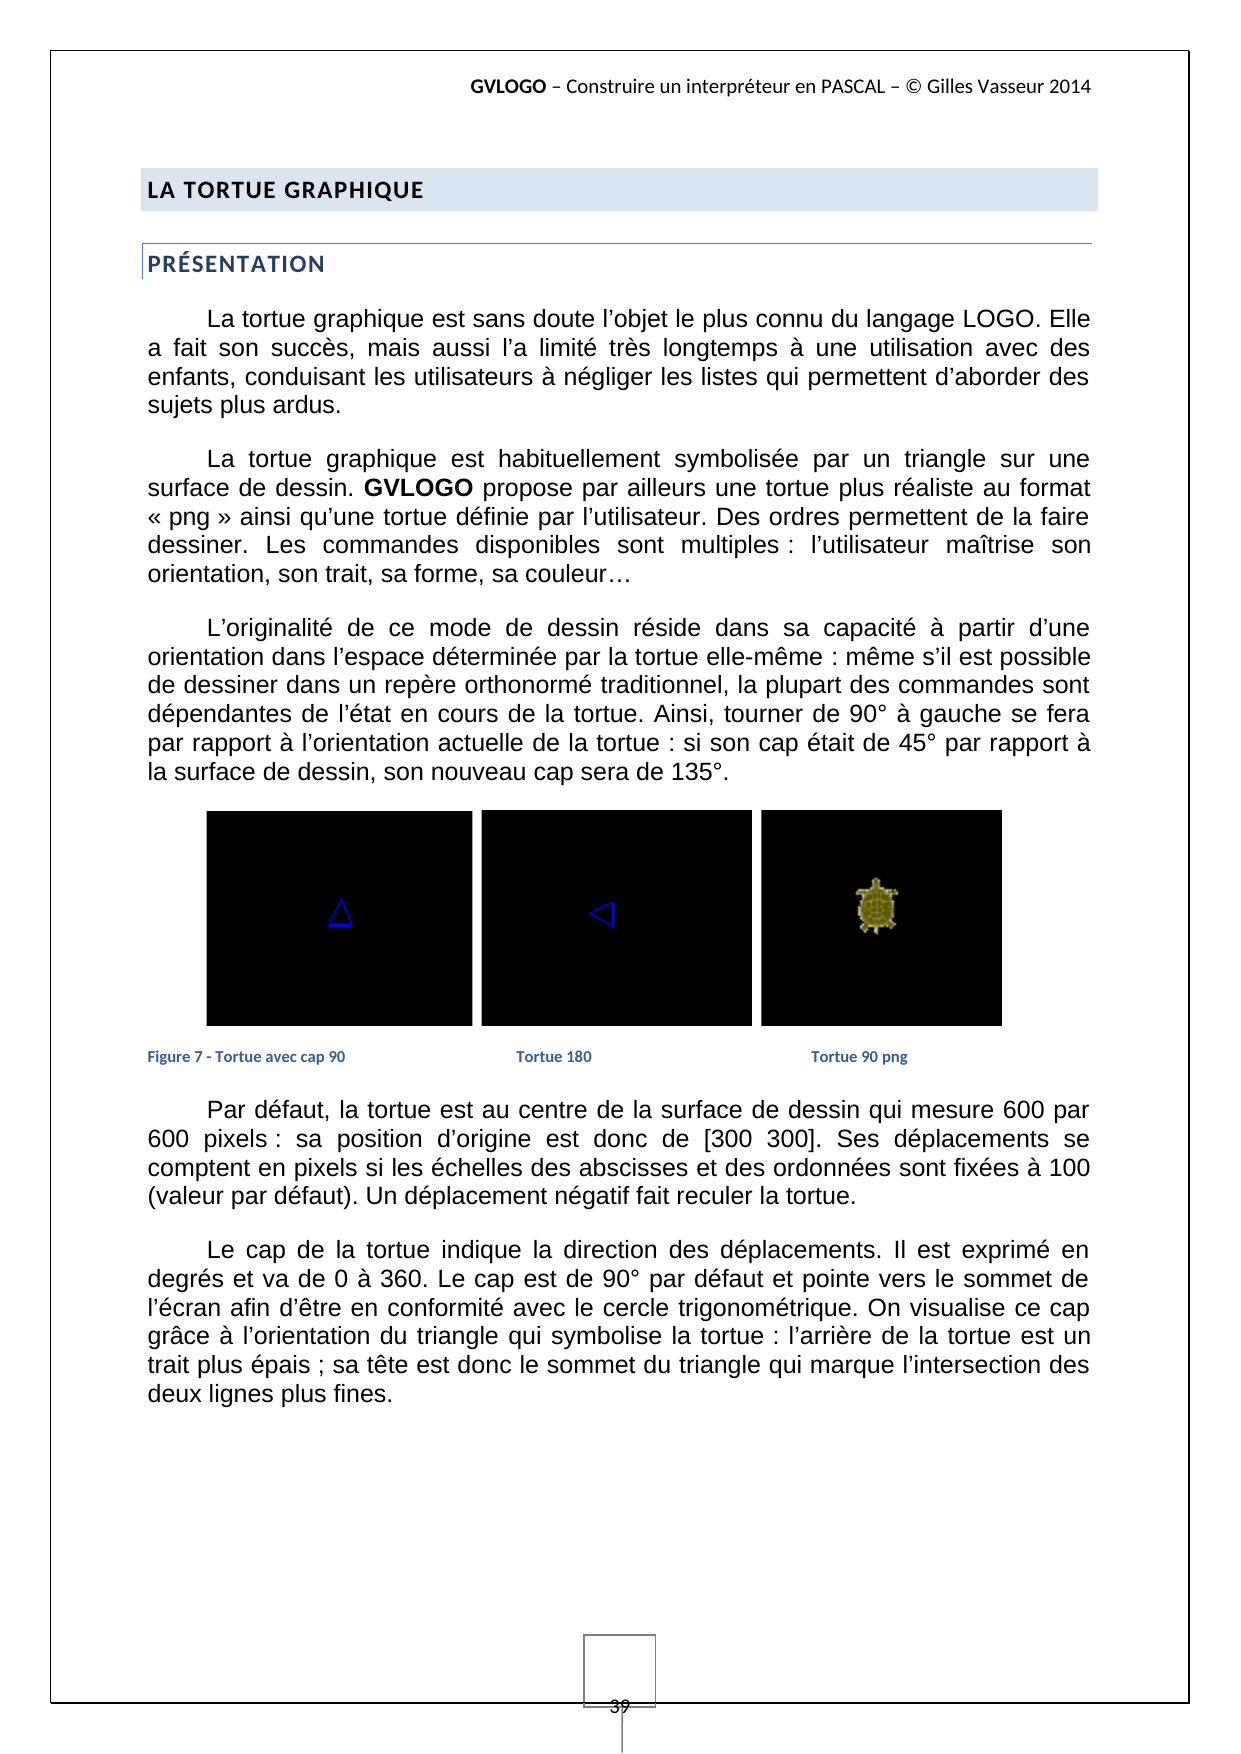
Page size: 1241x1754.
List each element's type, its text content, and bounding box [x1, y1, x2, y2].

picture [206, 811, 473, 1026]
text La tortue graphique est sans doute l’objet le plus connu du langage LOGO. Elle a fait son succès, mais aussi l’a limité très longtemps à une utilisation avec des enfants, conduisant les utilisateurs à négliger les listes qui permettent d’aborder des sujets plus ardus. [147, 304, 1092, 419]
picture [761, 810, 1002, 1026]
text L’originalité de ce mode de dessin réside dans sa capacité à partir d’une orientation dans l’espace déterminée par la tortue elle-même : même s’il est possible de dessiner dans un repère orthonormé traditionnel, la plupart des commandes sont dépendantes de l’état en cours de la tortue. Ainsi, tourner de 90° à gauche se fera par rapport à l’orientation actuelle de la tortue : si son cap était de 45° par rapport à la surface de dessin, son nouveau cap sera de 135°. [147, 613, 1092, 785]
text Le cap de la tortue indique la direction des déplacements. Il est exprimé en degrés et va de 0 à 360. Le cap est de 90° par défaut et pointe vers le sommet de l’écran afin d’être en conformité avec le cercle trigonométrique. On visualise ce cap grâce à l’orientation du triangle qui symbolise la tortue : l’arrière de la tortue est un trait plus épais ; sa tête est donc le sommet du triangle qui marque l’intersection des deux lignes plus fines. [147, 1235, 1092, 1407]
subtitle Présentation [143, 244, 1092, 279]
subtitle La tortue graphique [148, 175, 1092, 205]
picture [481, 810, 752, 1026]
text La tortue graphique est habituellement symbolisée par un triangle sur une surface de dessin. GVLOGO propose par ailleurs une tortue plus réaliste au format « png » ainsi qu’une tortue définie par l’utilisateur. Des ordres permettent de la faire dessiner. Les commandes disponibles sont multiples : l’utilisateur maîtrise son orientation, son trait, sa forme, sa couleur… [147, 444, 1092, 588]
text Par défaut, la tortue est au centre de la surface de dessin qui mesure 600 par 600 pixels : sa position d’origine est donc de [300 300]. Ses déplacements se comptent en pixels si les échelles des abscisses et des ordonnées sont fixées à 100 (valeur par défaut). Un déplacement négatif fait reculer la tortue. [147, 1095, 1092, 1210]
